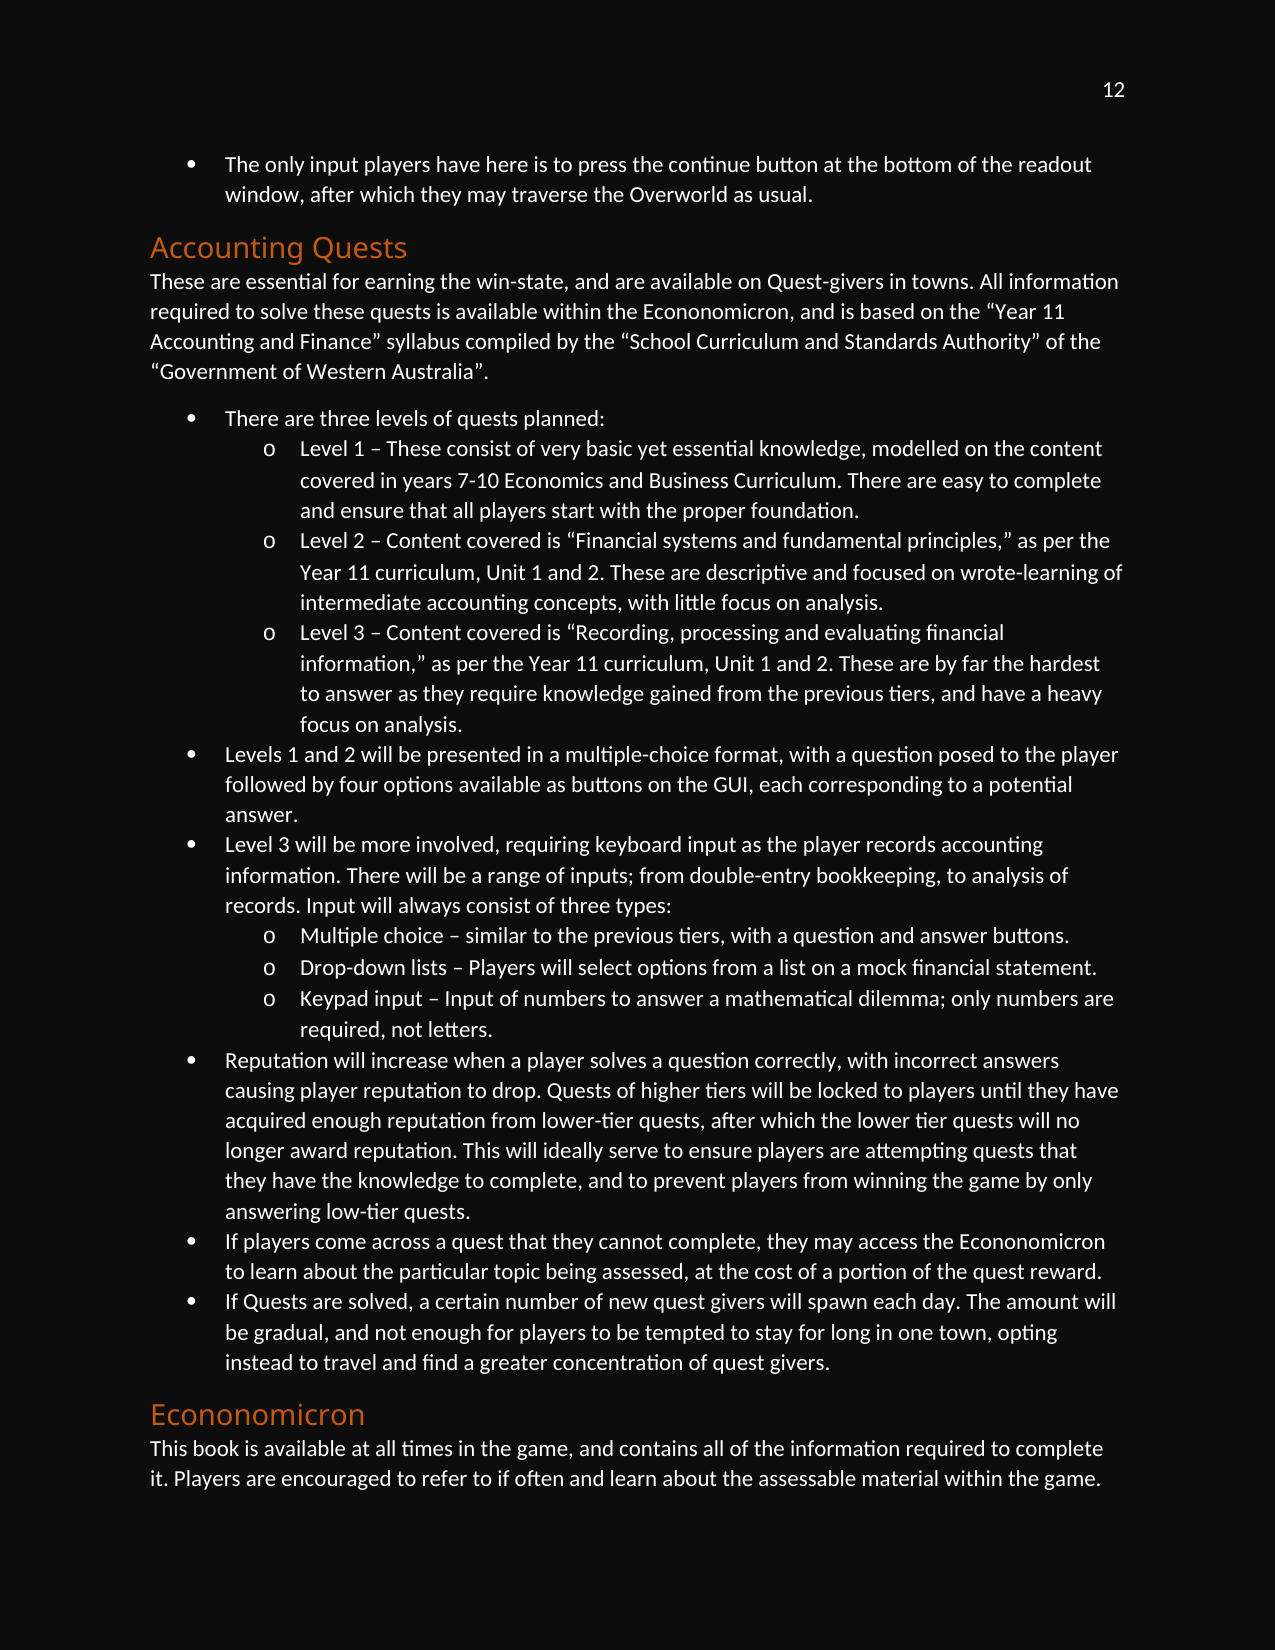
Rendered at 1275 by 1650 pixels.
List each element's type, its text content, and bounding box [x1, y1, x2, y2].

list Drop-down lists – Players will select options from a list on a mock financial statement. [262, 953, 1125, 982]
list Multiple choice – similar to the previous tiers, with a question and answer buttons. [262, 921, 1125, 950]
list The only input players have here is to press the continue button at the bottom of the readout window, after which they may traverse the Overworld as usual. [187, 150, 1125, 208]
list Reputation will increase when a player solves a question correctly, with incorrect answers causing player reputation to drop. Quests of higher tiers will be locked to players until they have acquired enough reputation from lower-tier quests, after which the lower tier quests will no longer award reputation. This will ideally serve to ensure players are attempting quests that they have the knowledge to complete, and to prevent players from winning the game by only answering low-tier quests. [187, 1046, 1125, 1225]
list Level 1 – These consist of very basic yet essential knowledge, modelled on the content covered in years 7-10 Economics and Business Curriculum. There are easy to complete and ensure that all players start with the proper foundation. [262, 434, 1125, 524]
list Level 3 – Content covered is “Recording, processing and evaluating financial information,” as per the Year 11 curriculum, Unit 1 and 2. These are by far the hardest to answer as they require knowledge gained from the previous tiers, and have a heavy focus on analysis. [262, 618, 1125, 738]
list Levels 1 and 2 will be presented in a multiple-choice format, with a question posed to the player followed by four options available as buttons on the GUI, each corresponding to a potential answer. [187, 740, 1125, 828]
text This book is available at all times in the game, and contains all of the information required to complete it. Players are encouraged to refer to if often and learn about the assessable material within the game. [150, 1434, 1125, 1493]
list If Quests are solved, a certain number of new quest givers will spawn each day. The amount will be gradual, and not enough for players to be tempted to stay for long in one town, opting instead to travel and find a greater concentration of quest givers. [187, 1287, 1125, 1376]
list Level 3 will be more involved, requiring keyboard input as the player records accounting information. There will be a range of inputs; from double-entry bookkeeping, to analysis of records. Input will always consist of three types: [187, 831, 1125, 919]
list There are three levels of quests planned: [187, 404, 1125, 432]
list Keypad input – Input of numbers to answer a mathematical dilemma; only numbers are required, not letters. [262, 984, 1125, 1043]
list If players come across a quest that they cannot complete, they may access the Econonomicron to learn about the particular topic being assessed, at the cost of a portion of the quest reward. [187, 1227, 1125, 1285]
text These are essential for earning the win-state, and are available on Quest-givers in towns. All information required to solve these quests is available within the Econonomicron, and is based on the “Year 11 Accounting and Finance” syllabus compiled by the “School Curriculum and Standards Authority” of the “Government of Western Australia”. [150, 267, 1125, 385]
list Level 2 – Content covered is “Financial systems and fundamental principles,” as per the Year 11 curriculum, Unit 1 and 2. These are descriptive and focused on wrote-learning of intermediate accounting concepts, with little focus on analysis. [262, 526, 1125, 616]
subtitle Accounting Quests [150, 227, 1125, 267]
subtitle Econonomicron [150, 1395, 1125, 1434]
